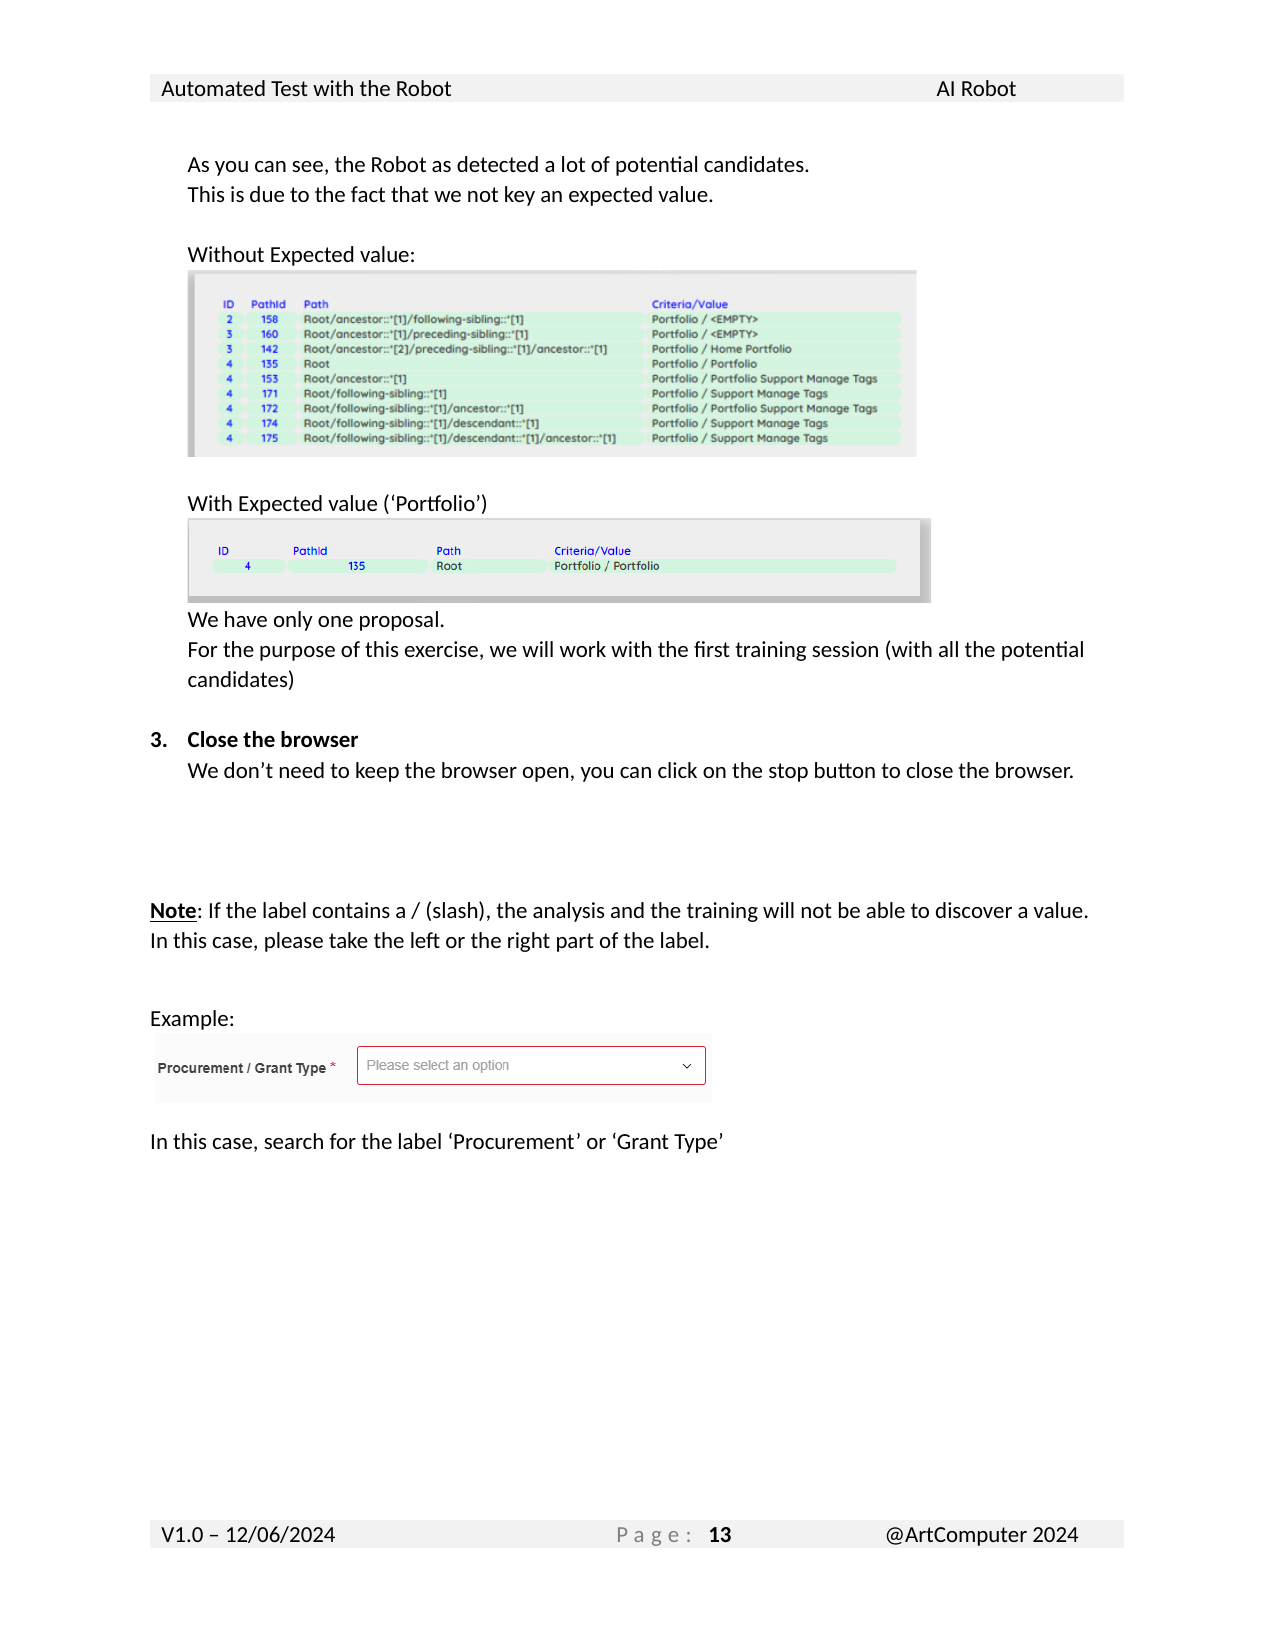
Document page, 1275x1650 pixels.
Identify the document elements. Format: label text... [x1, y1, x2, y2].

text In this case, search for the label ‘Procurement’ or ‘Grant Type’ [150, 1127, 1125, 1155]
picture [187, 270, 917, 457]
text Note: If the label contains a / (slash), the analysis and the training will not be able to discover a value. In this case, please take the left or the right part of the label. [150, 896, 1125, 985]
list Close the browser [150, 726, 1125, 754]
picture [187, 518, 932, 603]
list We don’t need to keep the browser open, you can click on the stop button to close the browser. [187, 756, 1125, 784]
list As you can see, the Robot as detected a lot of potential candidates. This is due to the fact that we not key an expected value. [187, 150, 1125, 208]
picture [155, 1033, 713, 1103]
list We have only one proposal. For the purpose of this exercise, we will work with the first training session (with all the potential candidates) [187, 605, 1125, 693]
